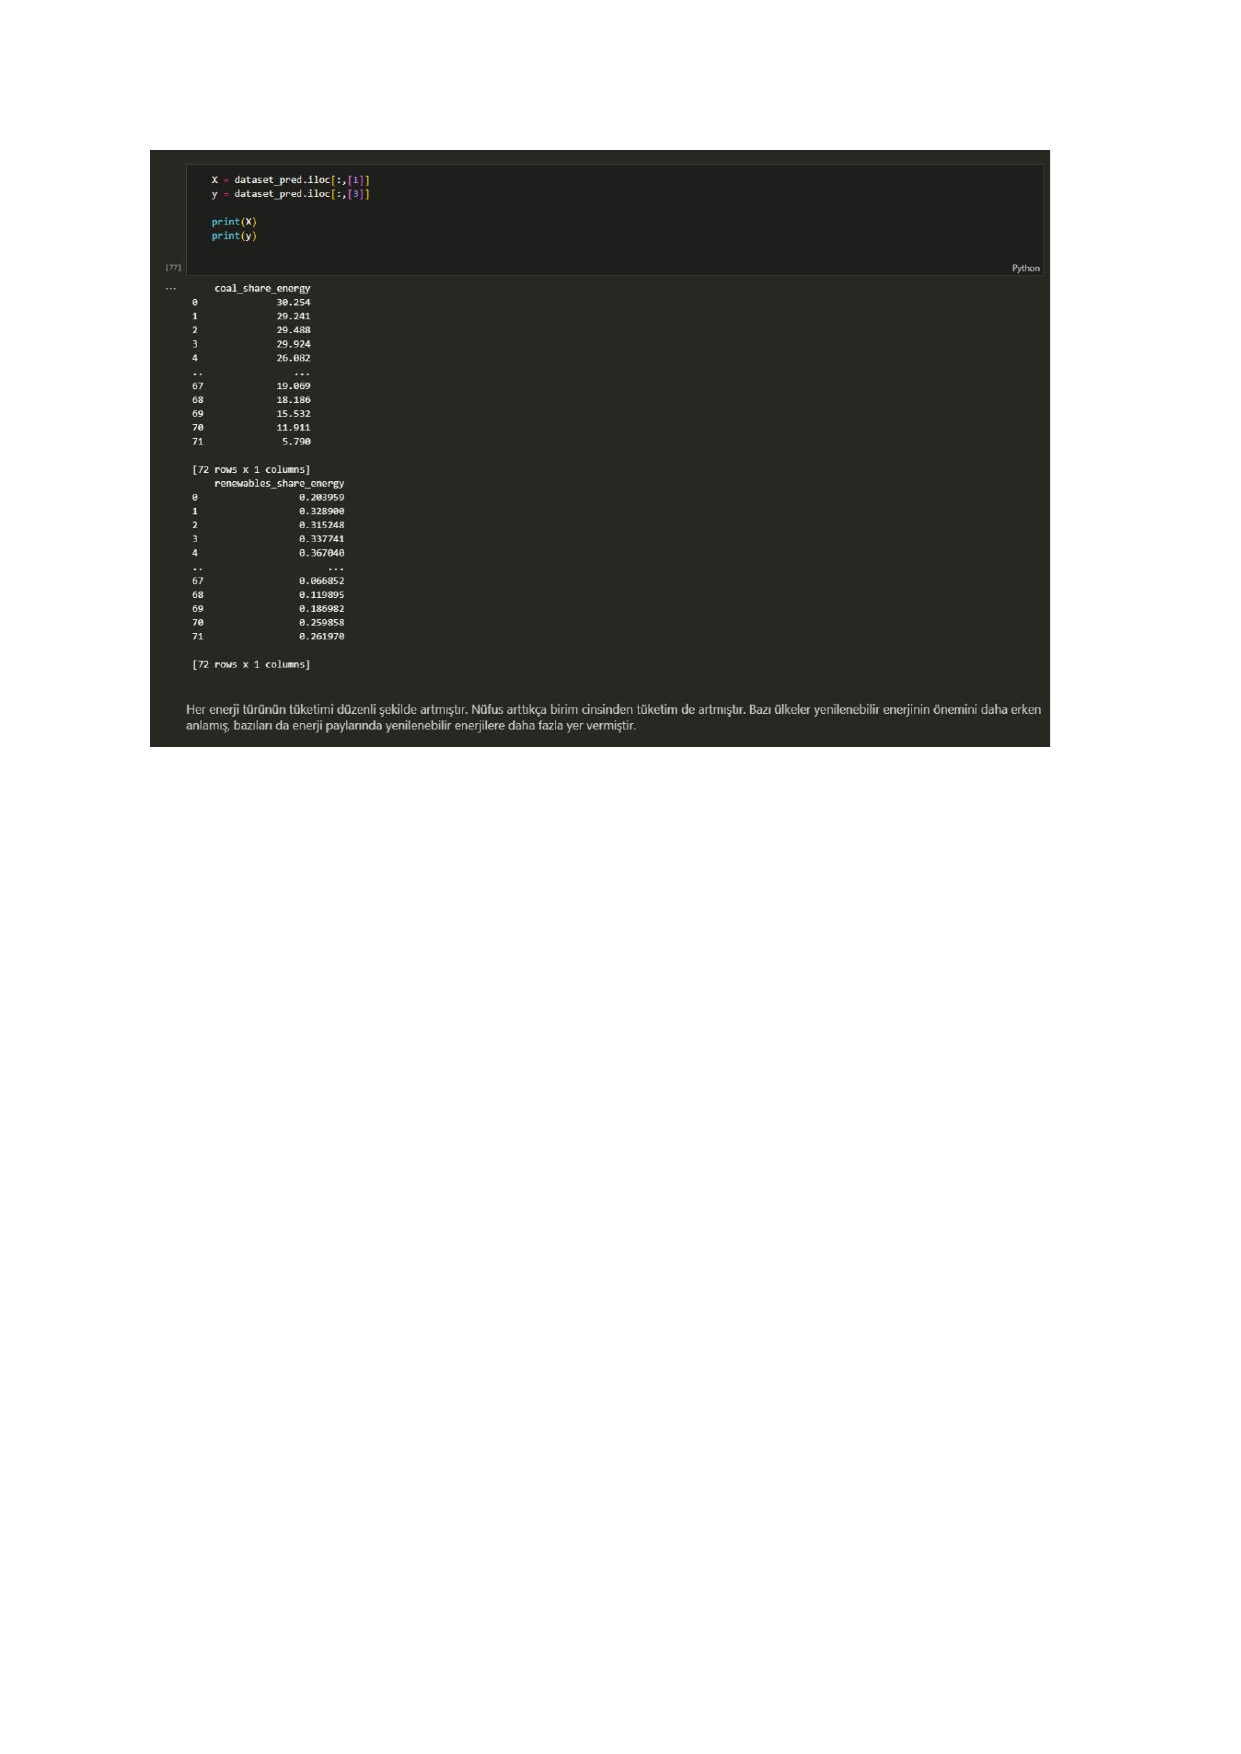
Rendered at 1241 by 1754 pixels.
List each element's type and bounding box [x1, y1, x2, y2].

picture [150, 150, 1050, 747]
